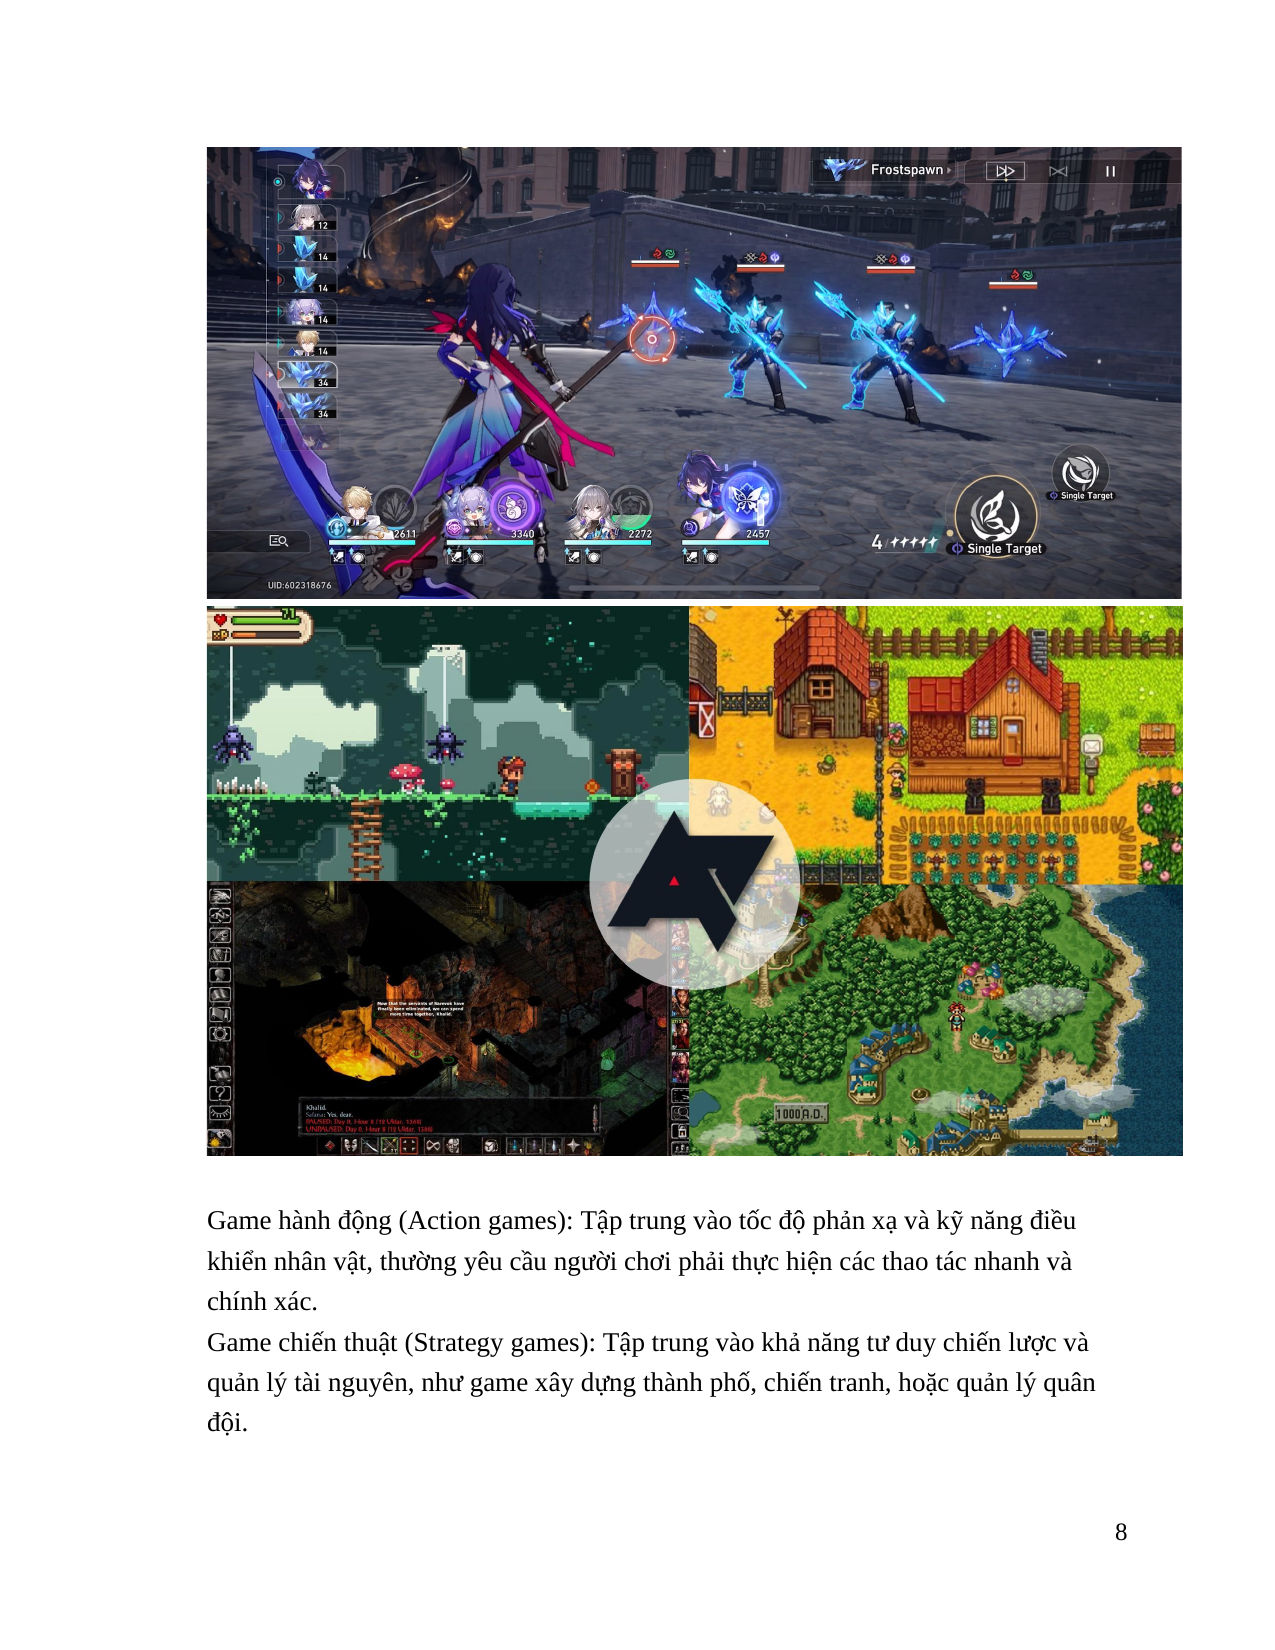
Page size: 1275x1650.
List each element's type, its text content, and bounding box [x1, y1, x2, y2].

text Game hành động (Action games): Tập trung vào tốc độ phản xạ và kỹ năng điều khiển nhân vật, thường yêu cầu người chơi phải thực hiện các thao tác nhanh và chính xác. [207, 1204, 1127, 1316]
picture [206, 606, 1183, 1156]
text Game chiến thuật (Strategy games): Tập trung vào khả năng tư duy chiến lược và quản lý tài nguyên, như game xây dựng thành phố, chiến tranh, hoặc quản lý quân đội. [207, 1326, 1127, 1438]
picture [206, 147, 1182, 599]
